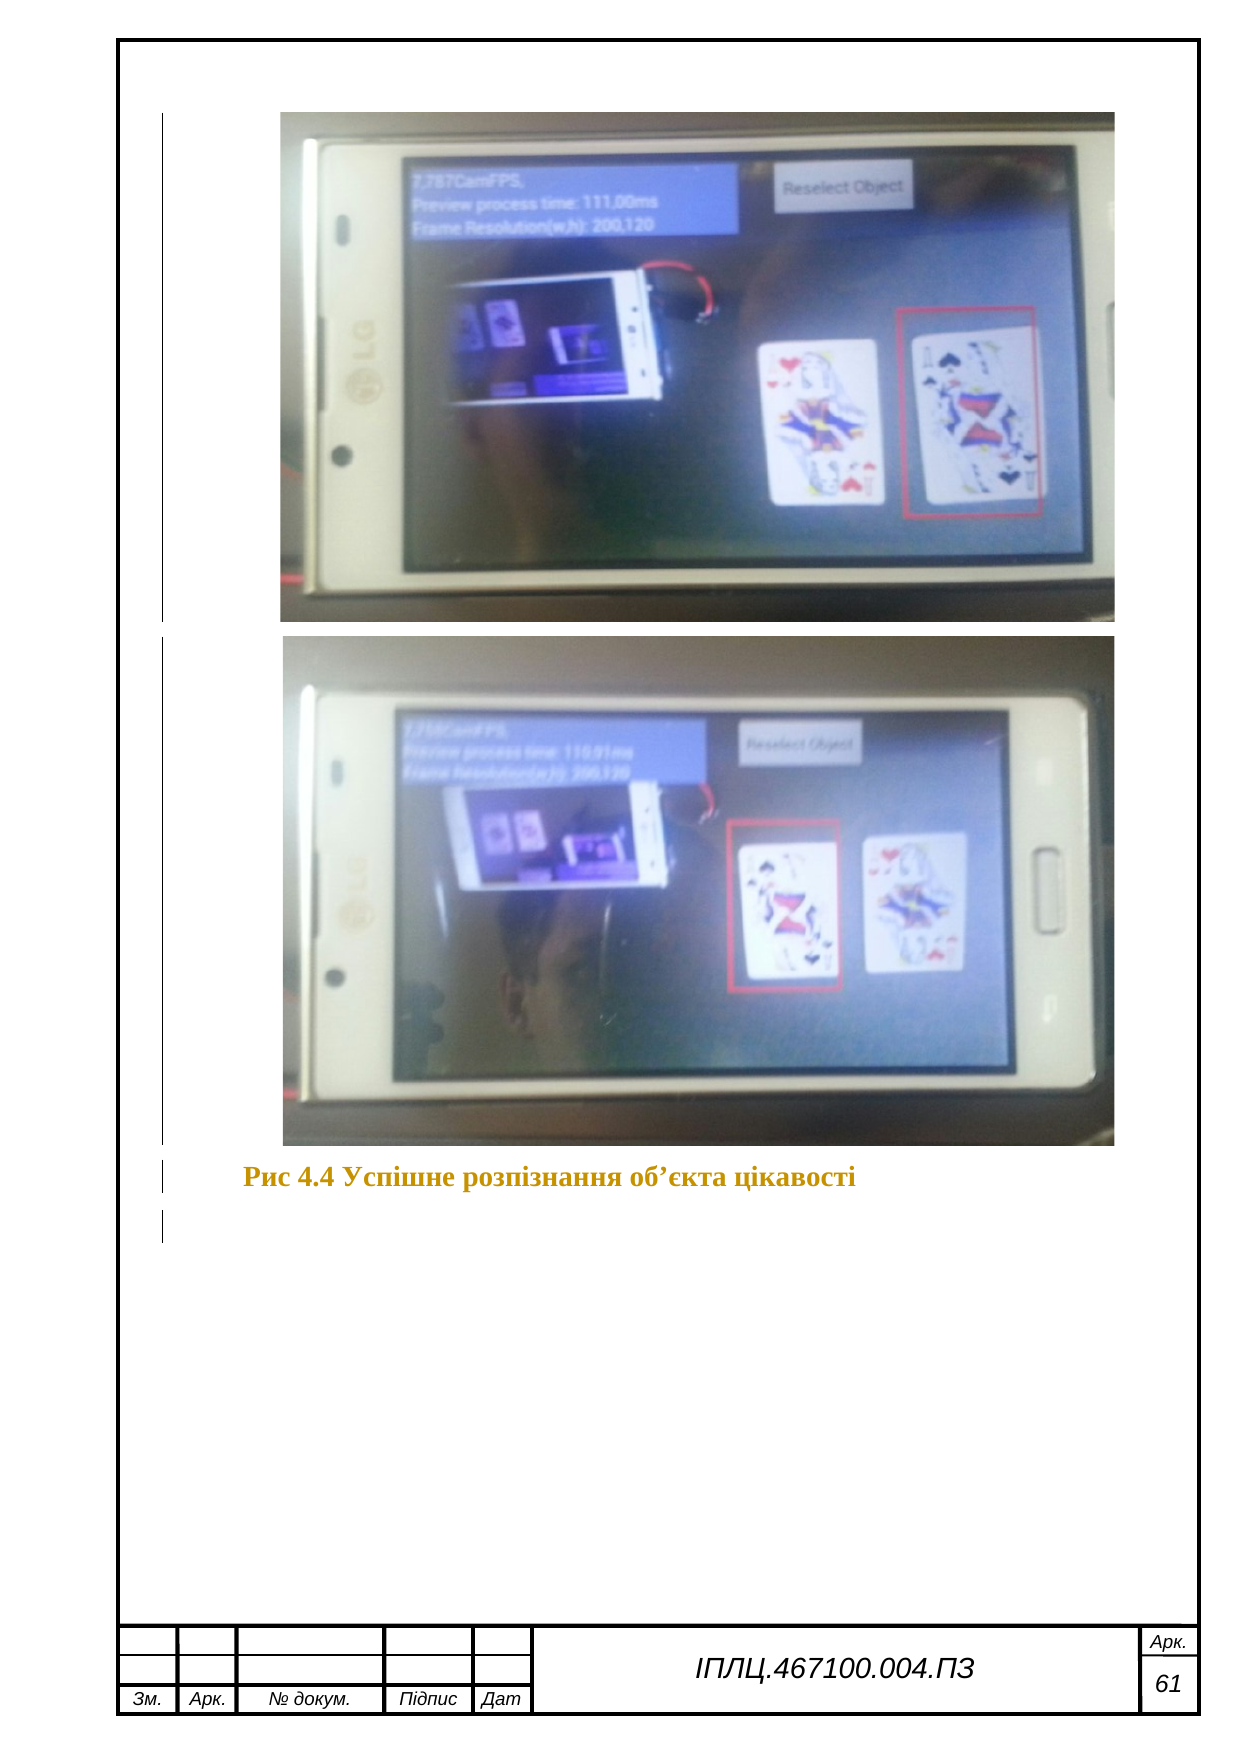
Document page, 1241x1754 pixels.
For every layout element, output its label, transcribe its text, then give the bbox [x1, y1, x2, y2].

picture [280, 112, 1115, 622]
text Рис 4.4 Успішне розпізнання об’єкта цікавості [177, 1159, 1152, 1193]
picture [282, 636, 1115, 1146]
